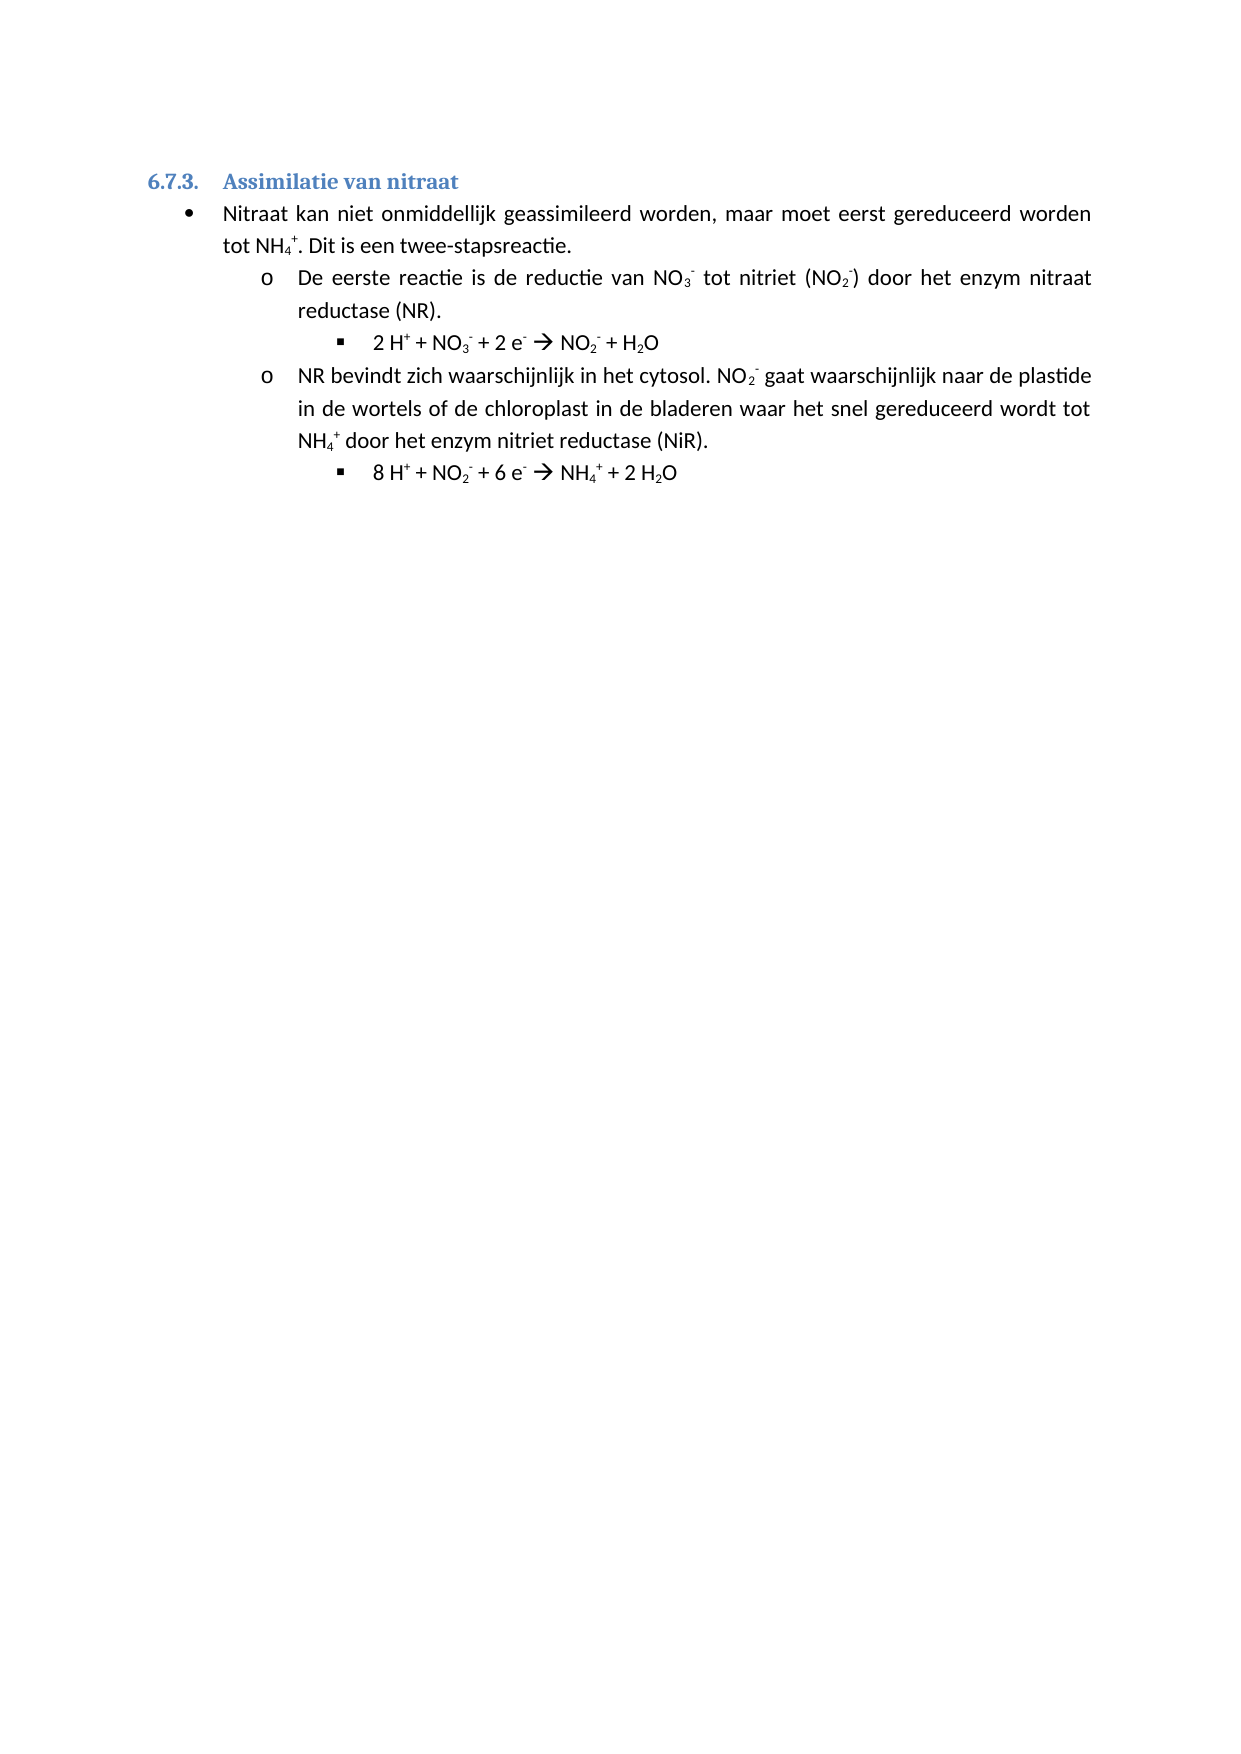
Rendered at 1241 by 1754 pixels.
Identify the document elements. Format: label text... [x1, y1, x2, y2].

list NR bevindt zich waarschijnlijk in het cytosol. NO2- gaat waarschijnlijk naar de plastide in de wortels of de chloroplast in de bladeren waar het snel gereduceerd wordt tot NH4+ door het enzym nitriet reductase (NiR). [260, 361, 1093, 454]
list De eerste reactie is de reductie van NO3- tot nitriet (NO2-) door het enzym nitraat reductase (NR). [260, 263, 1093, 324]
list 2 H+ + NO3- + 2 e- NO2- + H2O [335, 328, 1093, 357]
list Nitraat kan niet onmiddellijk geassimileerd worden, maar moet eerst gereduceerd worden tot NH4+. Dit is een twee-stapsreactie. [185, 199, 1093, 259]
subtitle Assimilatie van nitraat [148, 168, 1093, 195]
list 8 H+ + NO2- + 6 e- NH4+ + 2 H2O [335, 458, 1093, 486]
